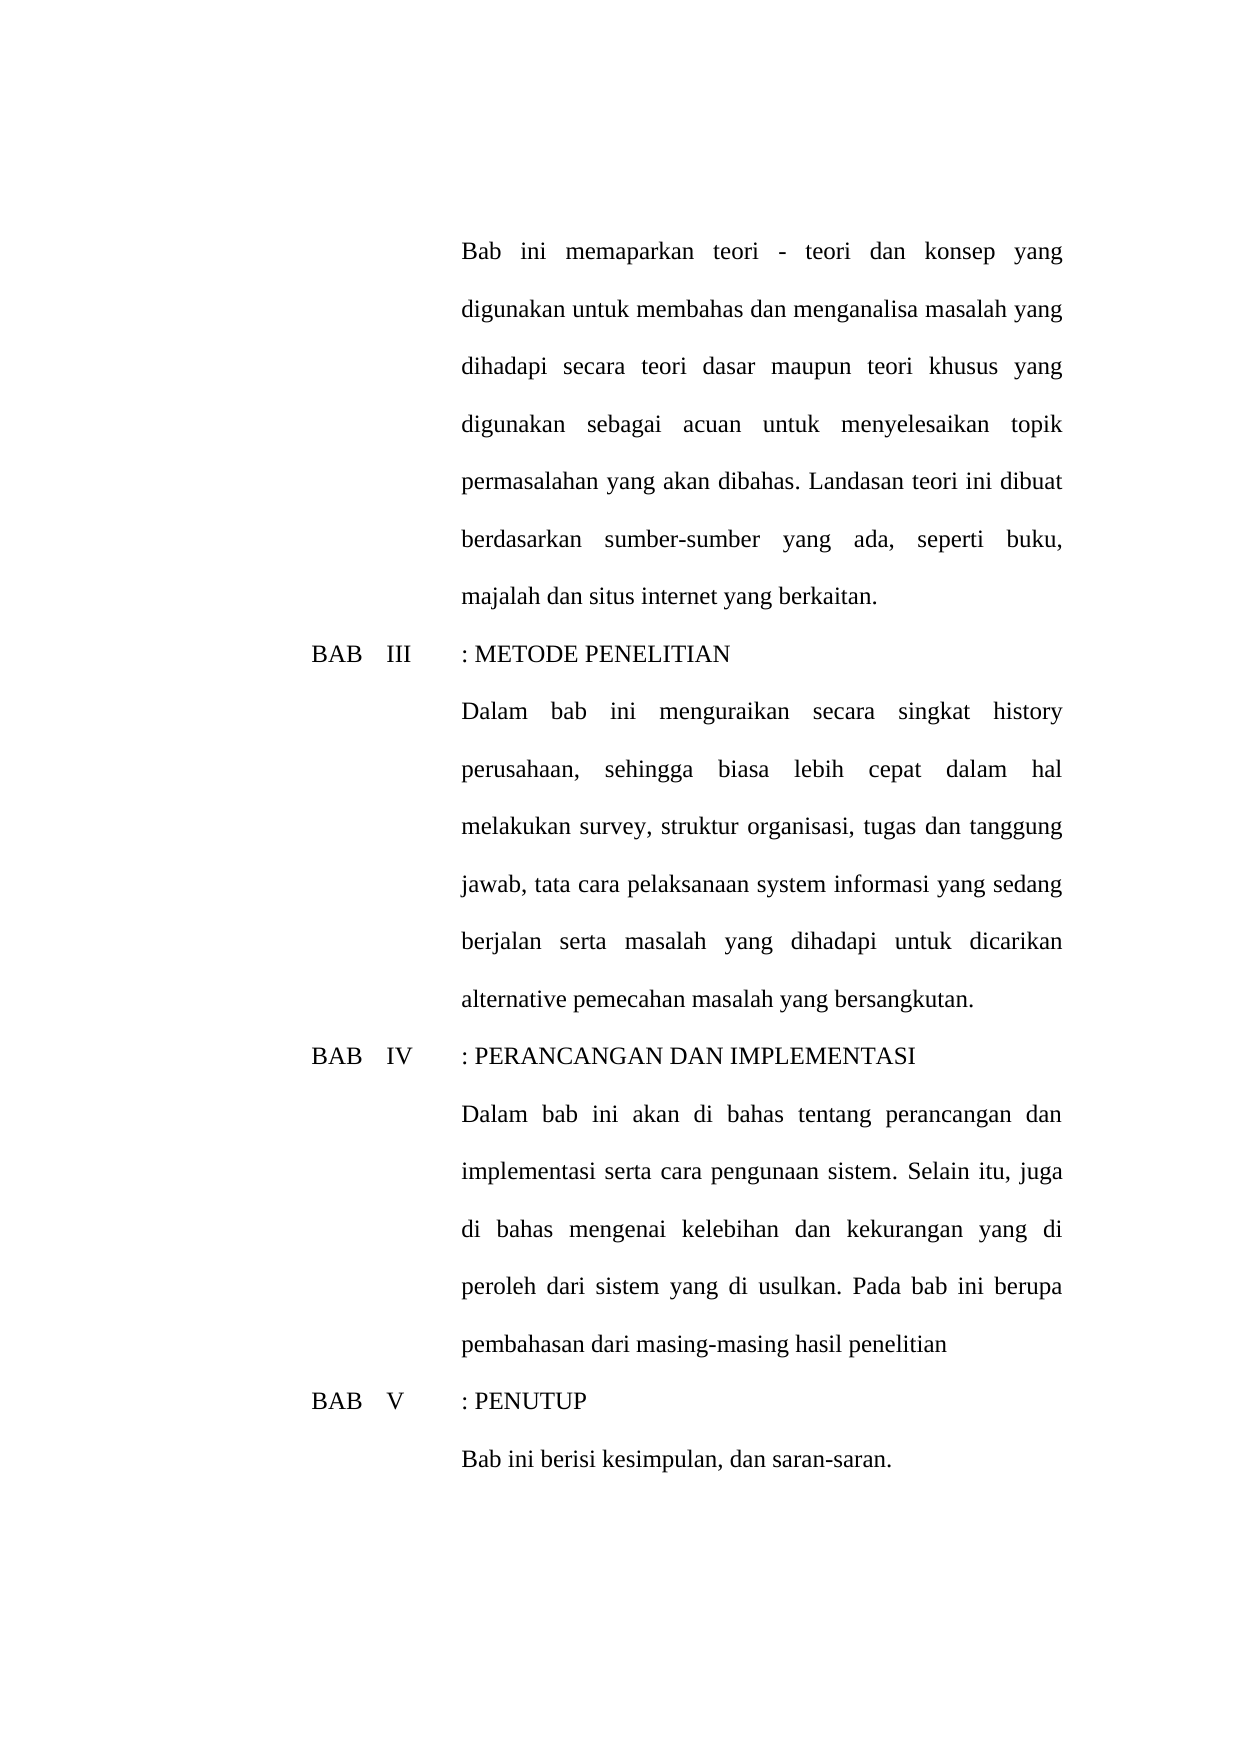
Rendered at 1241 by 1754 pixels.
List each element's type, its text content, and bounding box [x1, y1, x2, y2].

text BAB V : PENUTUP [236, 1386, 1063, 1415]
text BAB IV : PERANCANGAN DAN IMPLEMENTASI [236, 1041, 1063, 1070]
text Bab ini memaparkan teori - teori dan konsep yang digunakan untuk membahas dan menganalisa masalah yang dihadapi secara teori dasar maupun teori khusus yang digunakan sebagai acuan untuk menyelesaikan topik permasalahan yang akan dibahas. Landasan teori ini dibuat berdasarkan sumber-sumber yang ada, seperti buku, majalah dan situs internet yang berkaitan. [461, 236, 1063, 610]
text BAB III : METODE PENELITIAN [236, 639, 1063, 667]
text Dalam bab ini menguraikan secara singkat history perusahaan, sehingga biasa lebih cepat dalam hal melakukan survey, struktur organisasi, tugas dan tanggung jawab, tata cara pelaksanaan system informasi yang sedang berjalan serta masalah yang dihadapi untuk dicarikan alternative pemecahan masalah yang bersangkutan. [461, 696, 1063, 1012]
text Dalam bab ini akan di bahas tentang perancangan dan implementasi serta cara pengunaan sistem. Selain itu, juga di bahas mengenai kelebihan dan kekurangan yang di peroleh dari sistem yang di usulkan. Pada bab ini berupa pembahasan dari masing-masing hasil penelitian [461, 1099, 1063, 1357]
text Bab ini berisi kesimpulan, dan saran-saran. [415, 1444, 1063, 1472]
